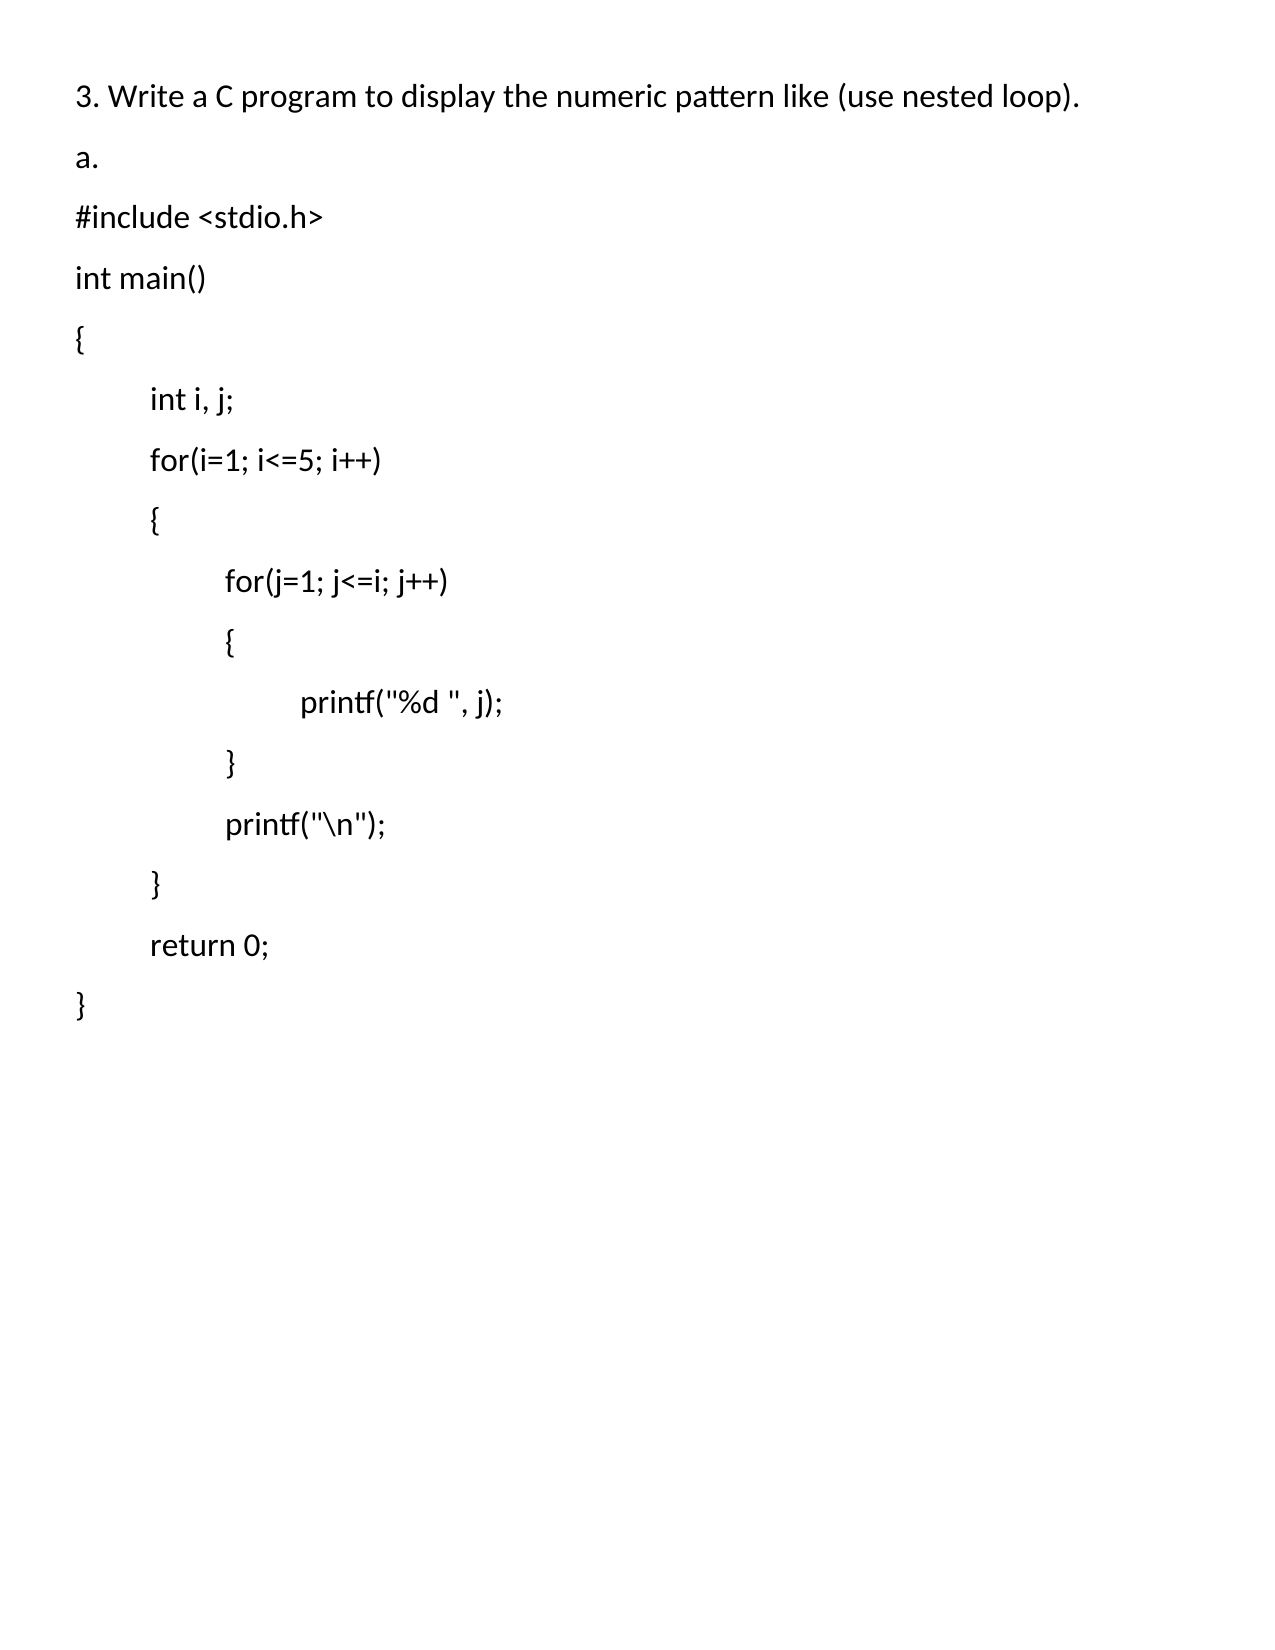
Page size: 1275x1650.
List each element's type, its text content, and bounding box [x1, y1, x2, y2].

text int main() [75, 257, 1200, 298]
text { [75, 317, 1200, 358]
text } [150, 742, 1200, 783]
text } [75, 984, 1200, 1025]
text for(j=1; j<=i; j++) [150, 560, 1200, 601]
text } [75, 863, 1200, 904]
text return 0; [75, 924, 1200, 964]
text a. [75, 136, 1200, 176]
text #include <stdio.h> [75, 196, 1200, 237]
text { [150, 621, 1200, 661]
text for(i=1; i<=5; i++) [75, 439, 1200, 479]
text printf("%d ", j); [225, 681, 1200, 722]
text int i, j; [75, 378, 1200, 419]
text { [75, 499, 1200, 540]
text 3. Write a C program to display the numeric pattern like (use nested loop). [75, 75, 1200, 116]
text printf("\n"); [150, 802, 1200, 843]
